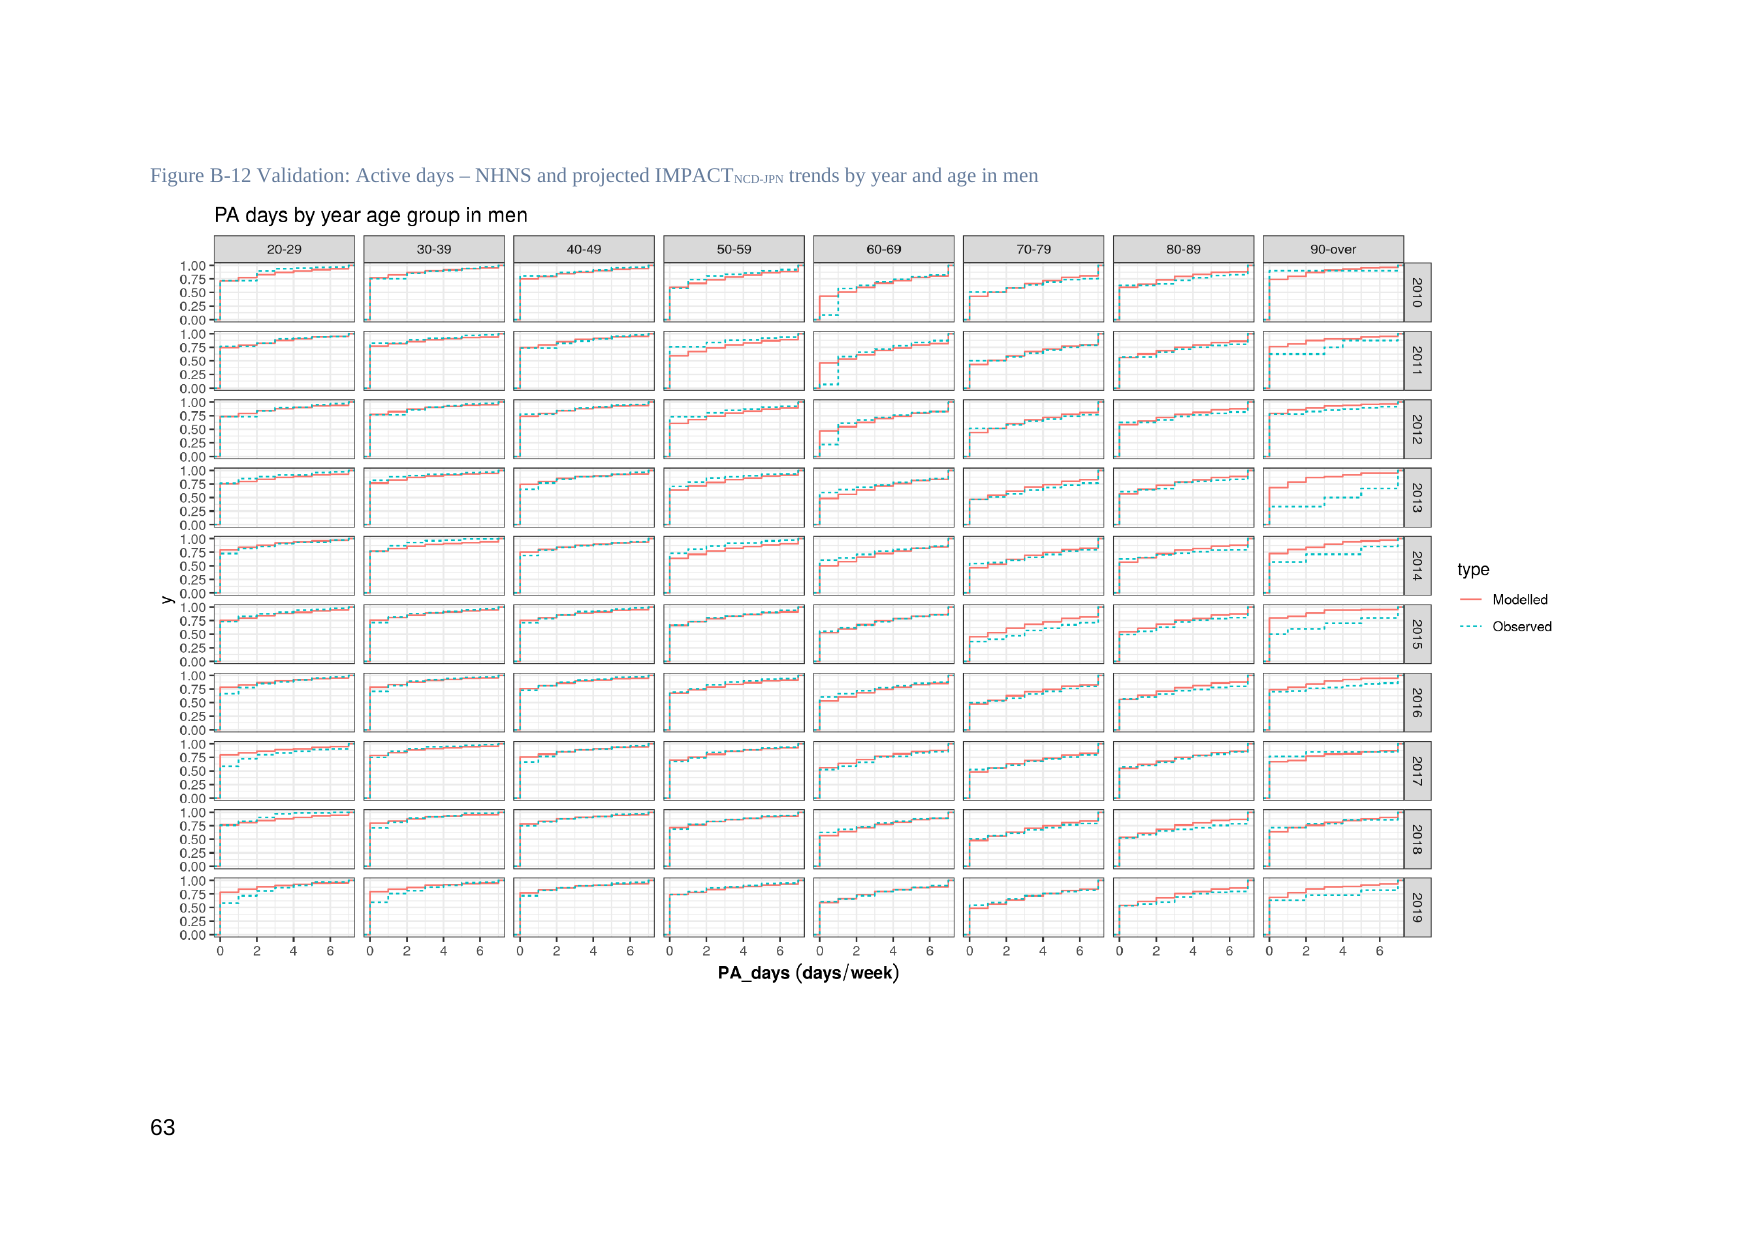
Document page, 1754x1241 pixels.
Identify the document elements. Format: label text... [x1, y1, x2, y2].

text Figure B-12 Validation: Active days – NHNS and projected IMPACTNCD-JPN trends by year and age in men [150, 162, 1604, 187]
picture [150, 199, 1569, 996]
